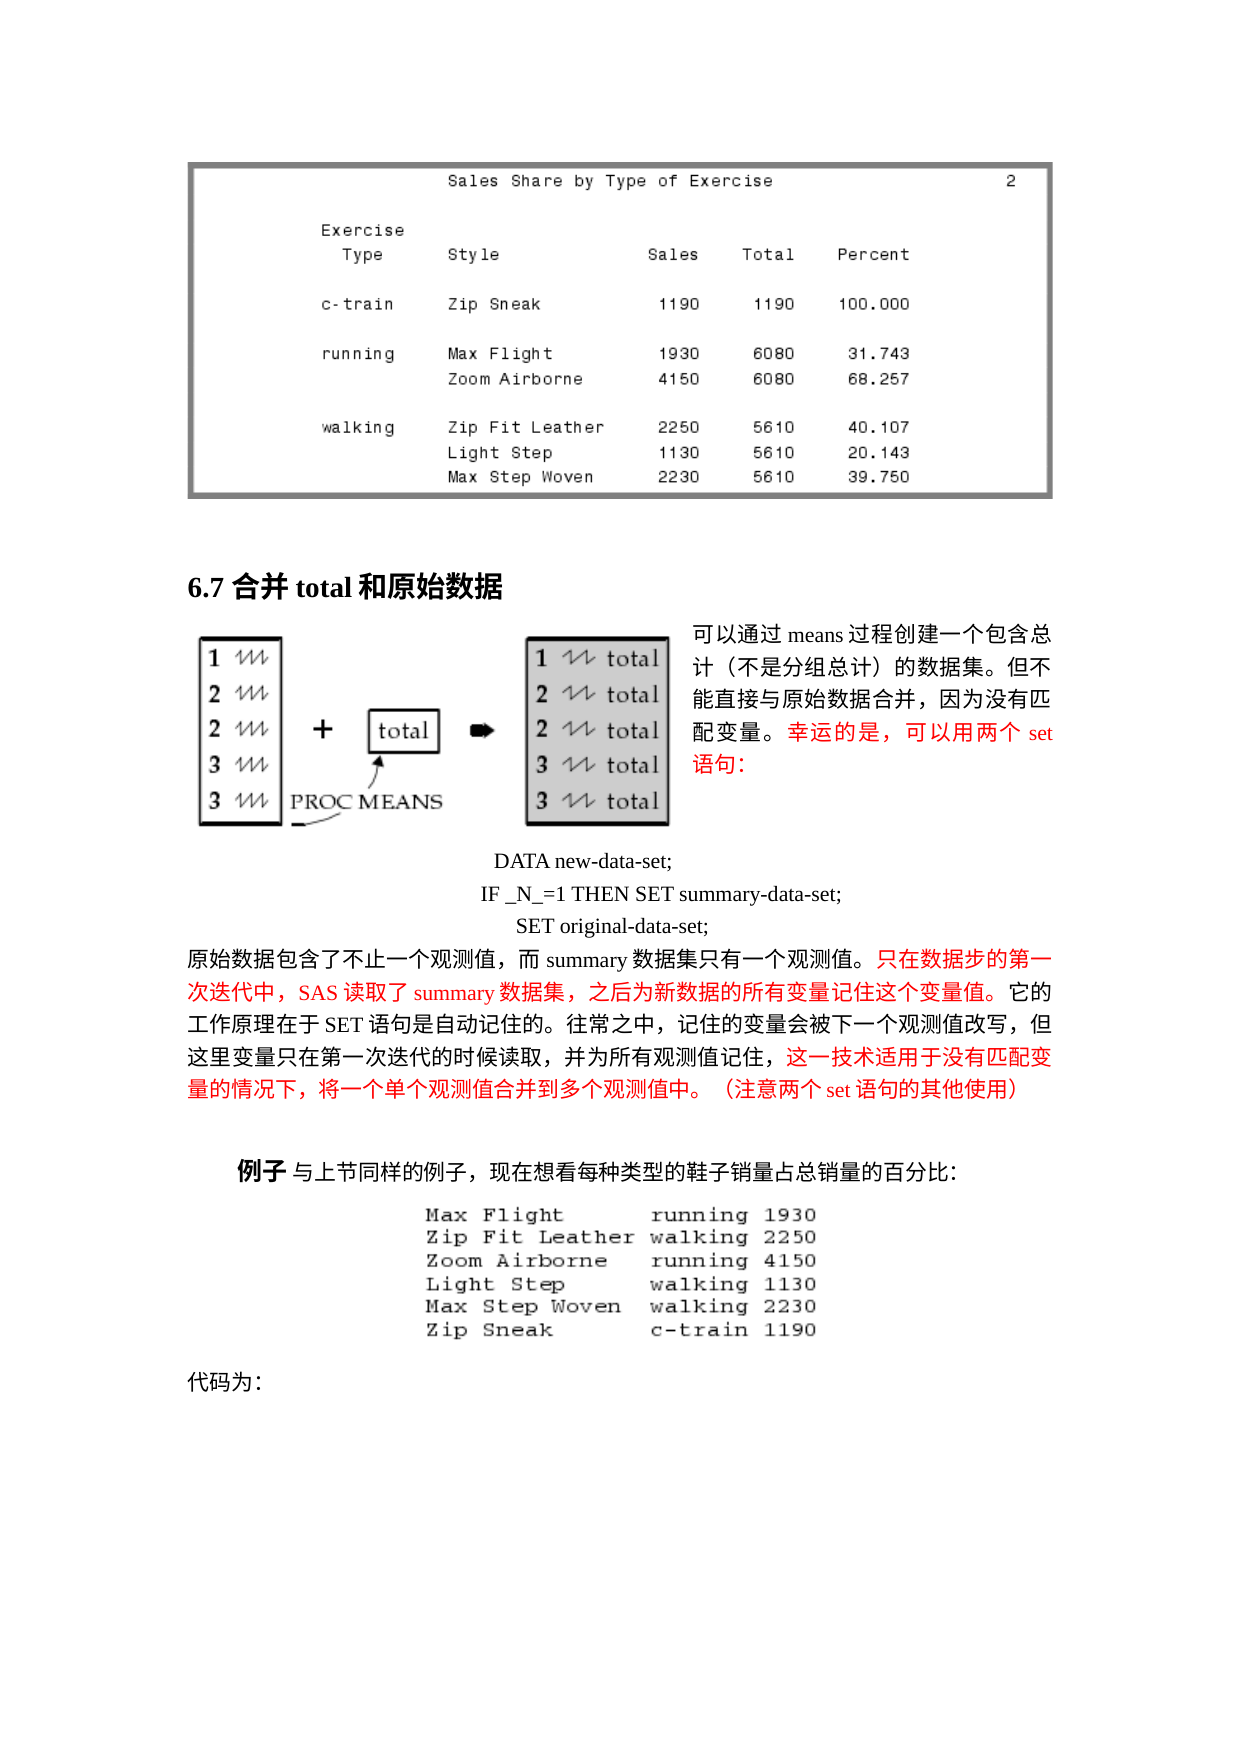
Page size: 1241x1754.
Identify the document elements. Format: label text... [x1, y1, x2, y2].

text 可以通过means过程创建一个包含总计（不是分组总计）的数据集。但不能直接与原始数据合并，因为没有匹配变量。幸运的是，可以用两个set语句： [187, 617, 1053, 779]
text 代码为： [187, 1364, 1053, 1397]
text DATA new-data-set; [187, 844, 1053, 877]
text 例子 与上节同样的例子，现在想看每种类型的鞋子销量占总销量的百分比： [187, 1137, 1053, 1202]
picture [187, 162, 1053, 499]
text 原始数据包含了不止一个观测值，而summary数据集只有一个观测值。只在数据步的第一次迭代中，SAS读取了summary数据集，之后为新数据的所有变量记住这个变量值。它的工作原理在于SET语句是自动记住的。往常之中，记住的变量会被下一个观测值改写，但这里变量只在第一次迭代的时候读取，并为所有观测值记住，这一技术适用于没有匹配变量的情况下，将一个单个观测值合并到多个观测值中。（注意两个set语句的其他使用） [187, 942, 1053, 1104]
picture [421, 1202, 820, 1341]
text IF _N_=1 THEN SET summary-data-set; [187, 877, 1053, 909]
text SET original-data-set; [187, 909, 1053, 942]
subtitle 6.7 合并total和原始数据 [187, 552, 1053, 617]
picture [190, 632, 674, 828]
